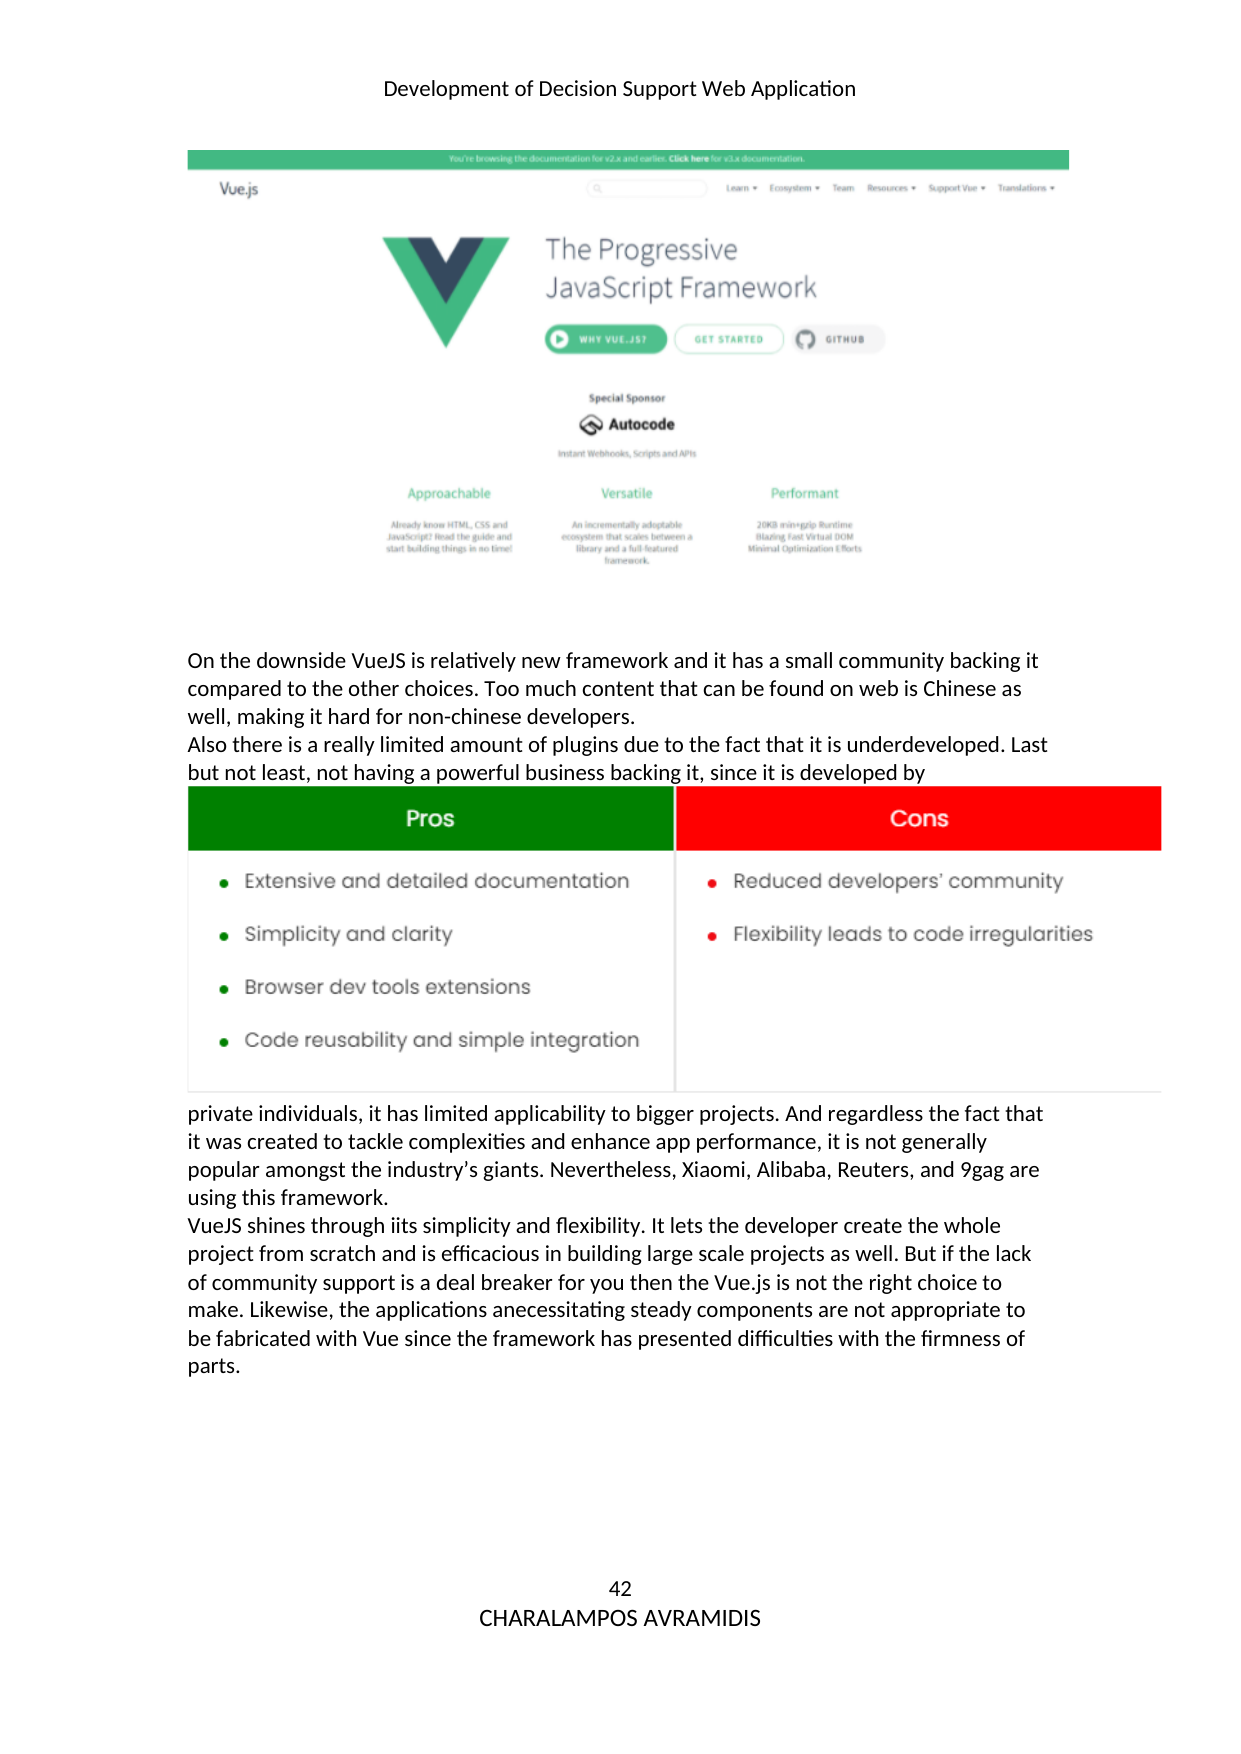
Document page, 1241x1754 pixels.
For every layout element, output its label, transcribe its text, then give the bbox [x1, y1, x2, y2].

text VueJS shines through iits simplicity and flexibility. It lets the developer create the whole project from scratch and is efficacious in building large scale projects as well. But if the lack of community support is a deal breaker for you then the Vue.js is not the right choice to make. Likewise, the applications anecessitating steady components are not appropriate to be fabricated with Vue since the framework has presented difficulties with the firmness of parts. [187, 1212, 1053, 1380]
text Also there is a really limited amount of plugins due to the fact that it is underdeveloped. Last but not least, not having a powerful business backing it, since it is developed by private individuals, it has limited applicability to bigger projects. And regardless the fact that it was created to tackle complexities and enhance app performance, it is not generally popular amongst the industry’s giants. Nevertheless, Xiaomi, Alibaba, Reuters, and 9gag are using this framework.owHHn [187, 730, 1053, 786]
text On the downside VueJS is relatively new framework and it has a small community backing it compared to the other choices. Too much content that can be found on web is Chinese as well, making it hard for non-chinese developers. [187, 646, 1053, 730]
text Also there is a really limited amount of plugins due to the fact that it is underdeveloped. Last but not least, not having a powerful business backing it, since it is developed by private individuals, it has limited applicability to bigger projects. And regardless the fact that it was created to tackle complexities and enhance app performance, it is not generally popular amongst the industry’s giants. Nevertheless, Xiaomi, Alibaba, Reuters, and 9gag are using this framework.owHHn [187, 1100, 1053, 1212]
picture [187, 150, 1070, 590]
picture [187, 786, 1162, 1100]
